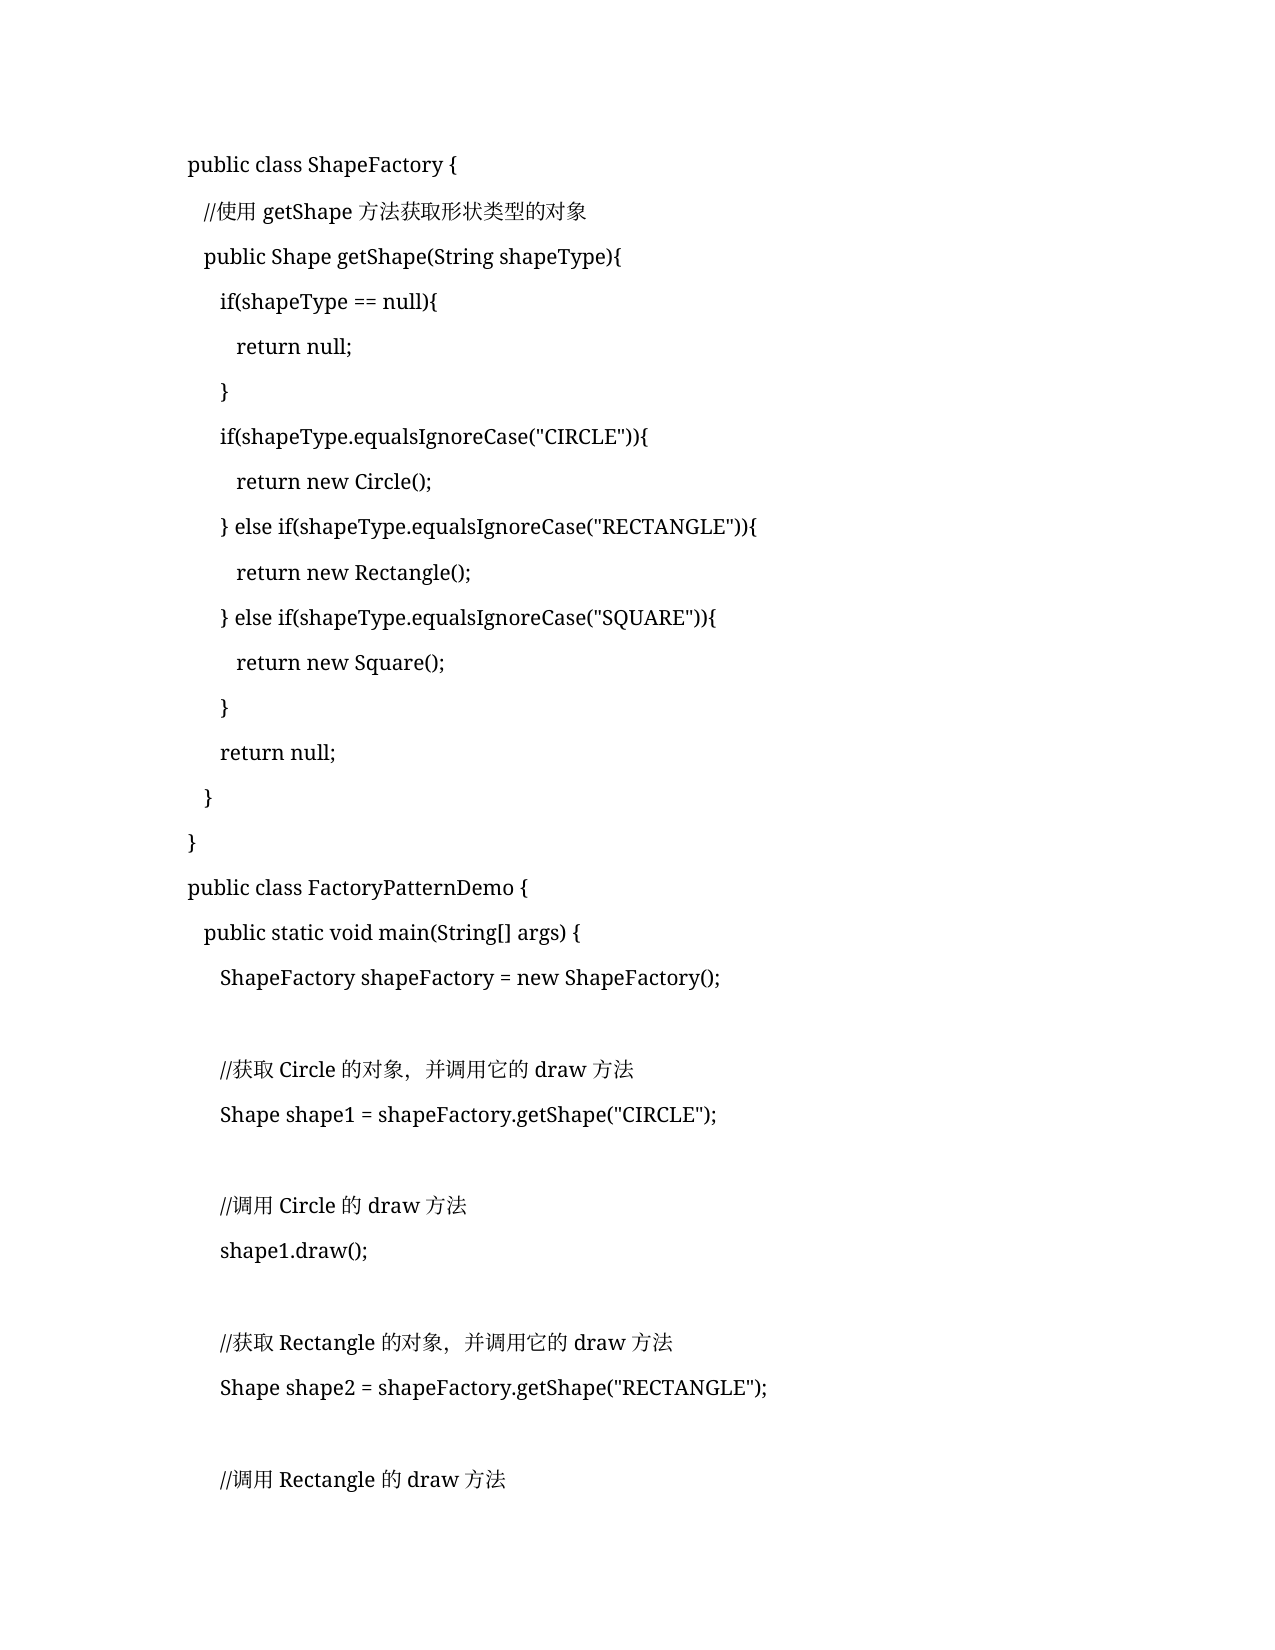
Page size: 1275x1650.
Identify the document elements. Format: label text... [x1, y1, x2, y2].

text return null; [187, 332, 1087, 361]
text return new Circle(); [187, 467, 1087, 496]
text //调用 Circle 的 draw 方法 [187, 1190, 1087, 1220]
text public class FactoryPatternDemo { [187, 873, 1087, 902]
text public static void main(String[] args) { [187, 918, 1087, 947]
text return new Rectangle(); [187, 558, 1087, 586]
text Shape shape2 = shapeFactory.getShape("RECTANGLE"); [187, 1373, 1087, 1402]
text } else if(shapeType.equalsIgnoreCase("RECTANGLE")){ [187, 512, 1087, 541]
text return new Square(); [187, 648, 1087, 676]
text public class ShapeFactory { [187, 150, 1087, 178]
text //获取 Circle 的对象，并调用它的 draw 方法 [187, 1053, 1087, 1083]
text //调用 Rectangle 的 draw 方法 [187, 1463, 1087, 1493]
text //使用 getShape 方法获取形状类型的对象 [187, 195, 1087, 225]
text } [187, 377, 1087, 406]
text shape1.draw(); [187, 1237, 1087, 1265]
text } else if(shapeType.equalsIgnoreCase("SQUARE")){ [187, 603, 1087, 631]
text } [187, 693, 1087, 721]
text ShapeFactory shapeFactory = new ShapeFactory(); [187, 963, 1087, 992]
text Shape shape1 = shapeFactory.getShape("CIRCLE"); [187, 1100, 1087, 1128]
text } [187, 783, 1087, 812]
text return null; [187, 738, 1087, 766]
text } [187, 828, 1087, 857]
text if(shapeType == null){ [187, 287, 1087, 315]
text public Shape getShape(String shapeType){ [187, 242, 1087, 270]
text //获取 Rectangle 的对象，并调用它的 draw 方法 [187, 1326, 1087, 1357]
text if(shapeType.equalsIgnoreCase("CIRCLE")){ [187, 422, 1087, 451]
